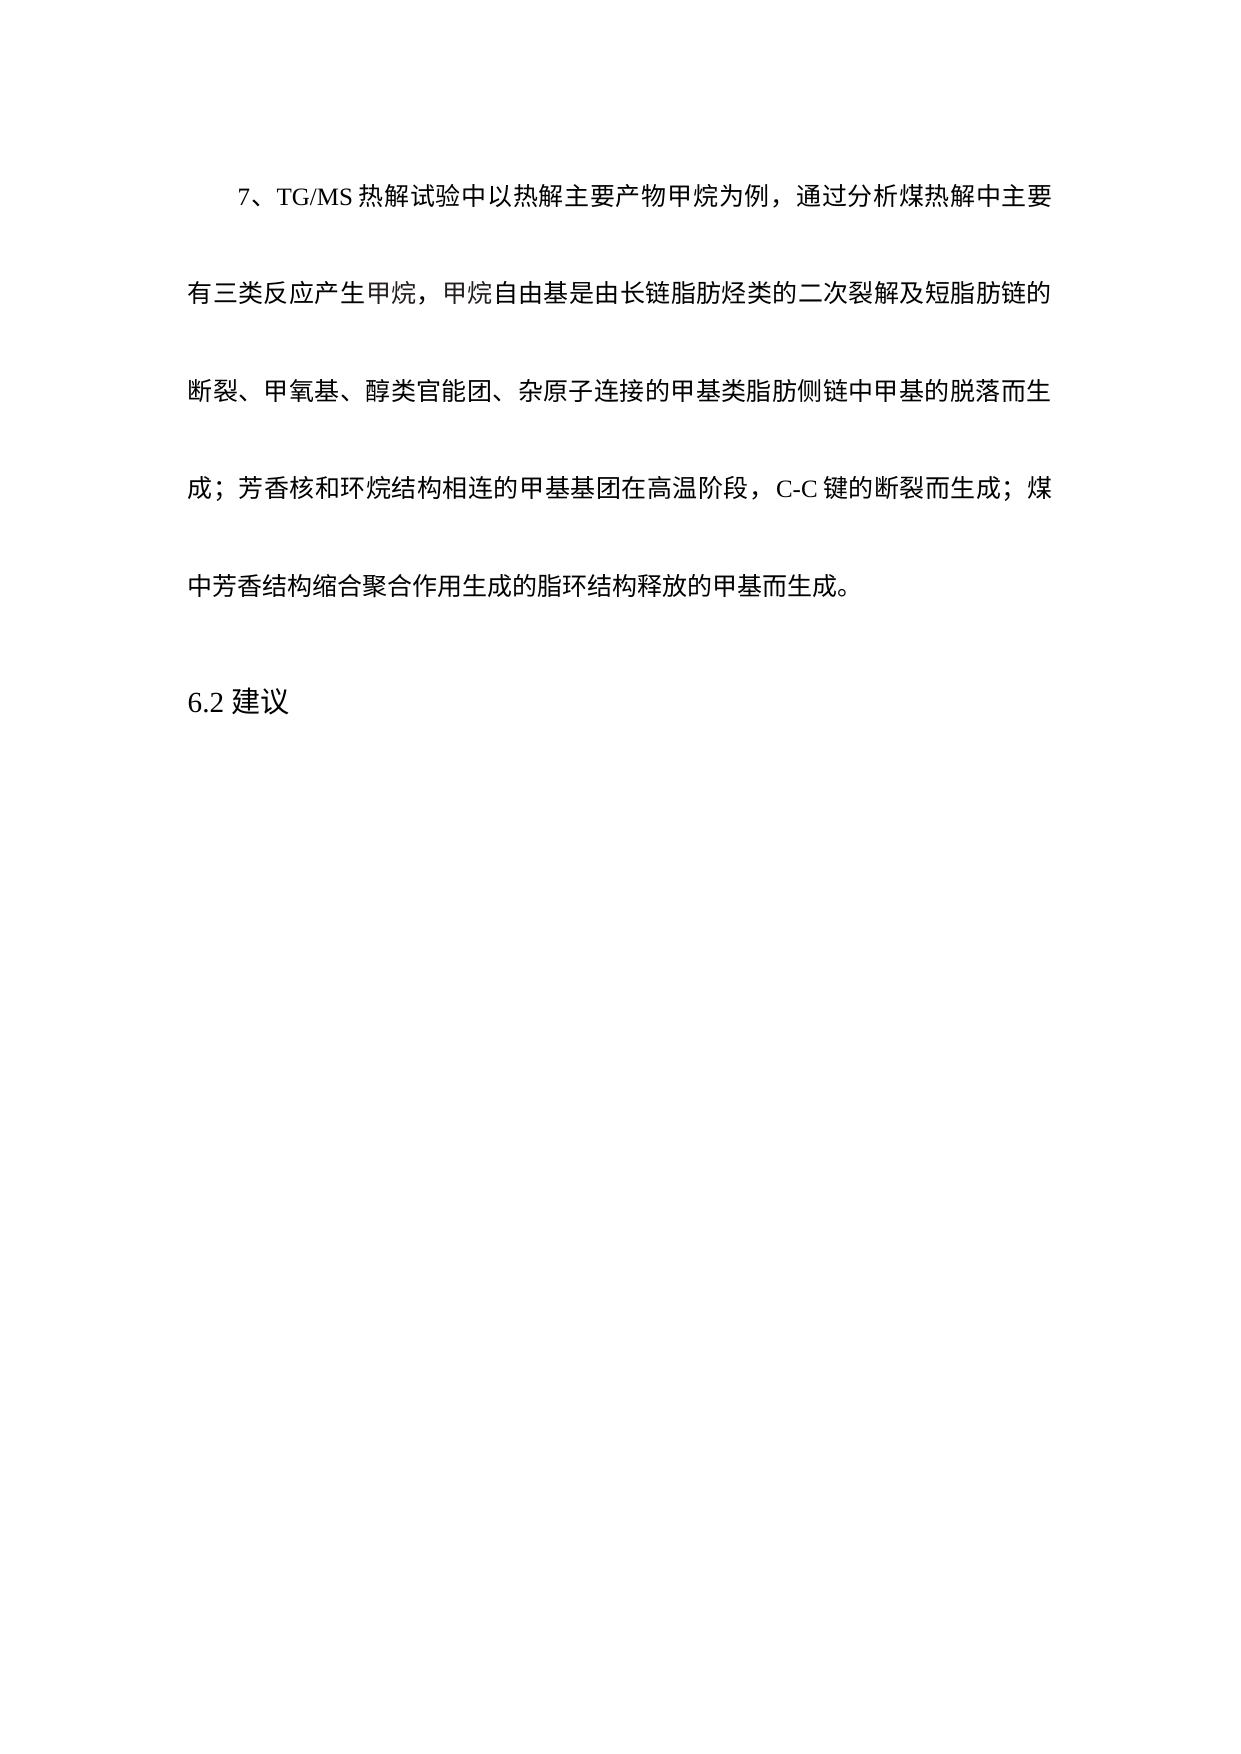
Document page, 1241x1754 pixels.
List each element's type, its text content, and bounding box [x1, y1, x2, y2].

text 7、TG/MS热解试验中以热解主要产物甲烷为例，通过分析煤热解中主要有三类反应产生甲烷，甲烷自由基是由长链脂肪烃类的二次裂解及短脂肪链的断裂、甲氧基、醇类官能团、杂原子连接的甲基类脂肪侧链中甲基的脱落而生成；芳香核和环烷结构相连的甲基基团在高温阶段，C-C键的断裂而生成；煤中芳香结构缩合聚合作用生成的脂环结构释放的甲基而生成。 [187, 162, 1053, 617]
text 6.2 建议 [187, 668, 1053, 733]
